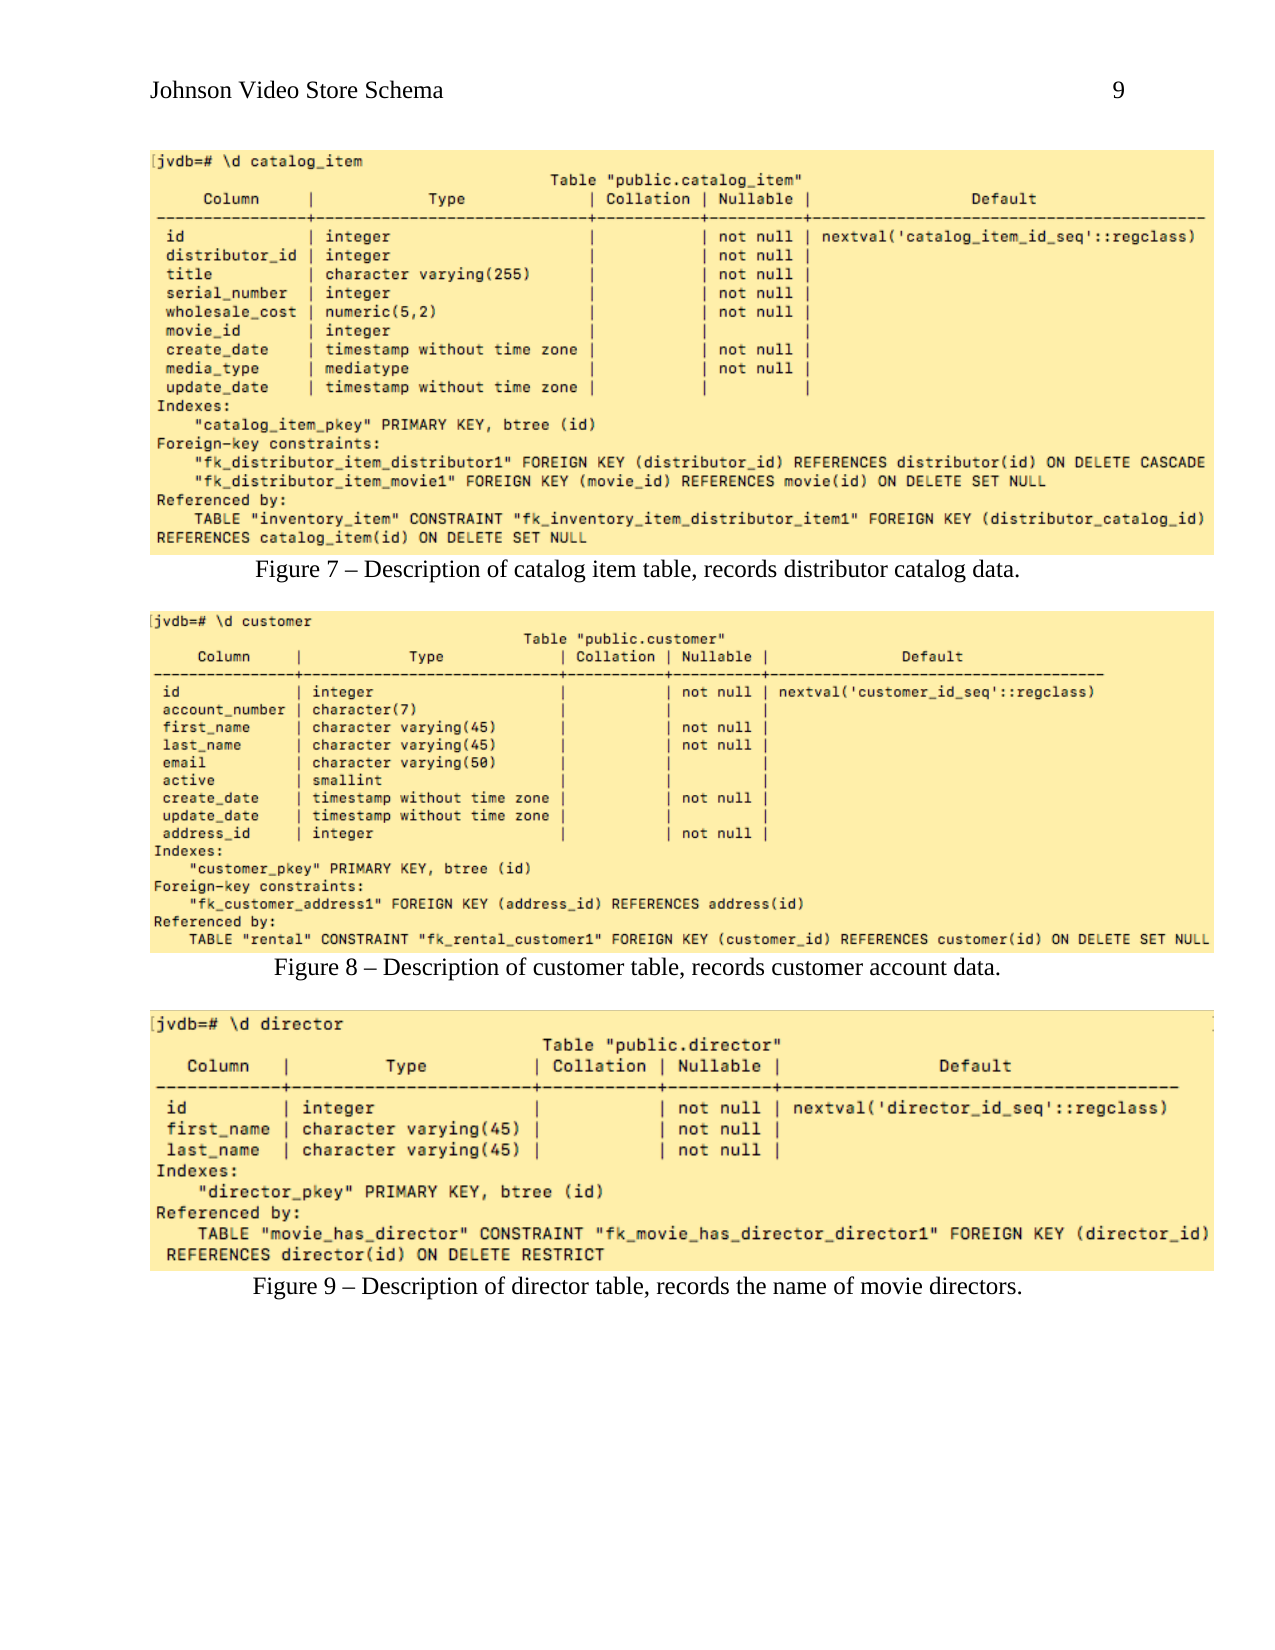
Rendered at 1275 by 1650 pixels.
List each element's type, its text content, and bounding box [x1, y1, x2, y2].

picture [150, 611, 1214, 953]
text Figure 7 – Description of catalog item table, records distributor catalog data. [150, 555, 1125, 583]
picture [150, 150, 1214, 555]
text Figure 9 – Description of director table, records the name of movie directors. [150, 1271, 1125, 1300]
picture [150, 1010, 1214, 1271]
text Figure 8 – Description of customer table, records customer account data. [150, 953, 1125, 981]
